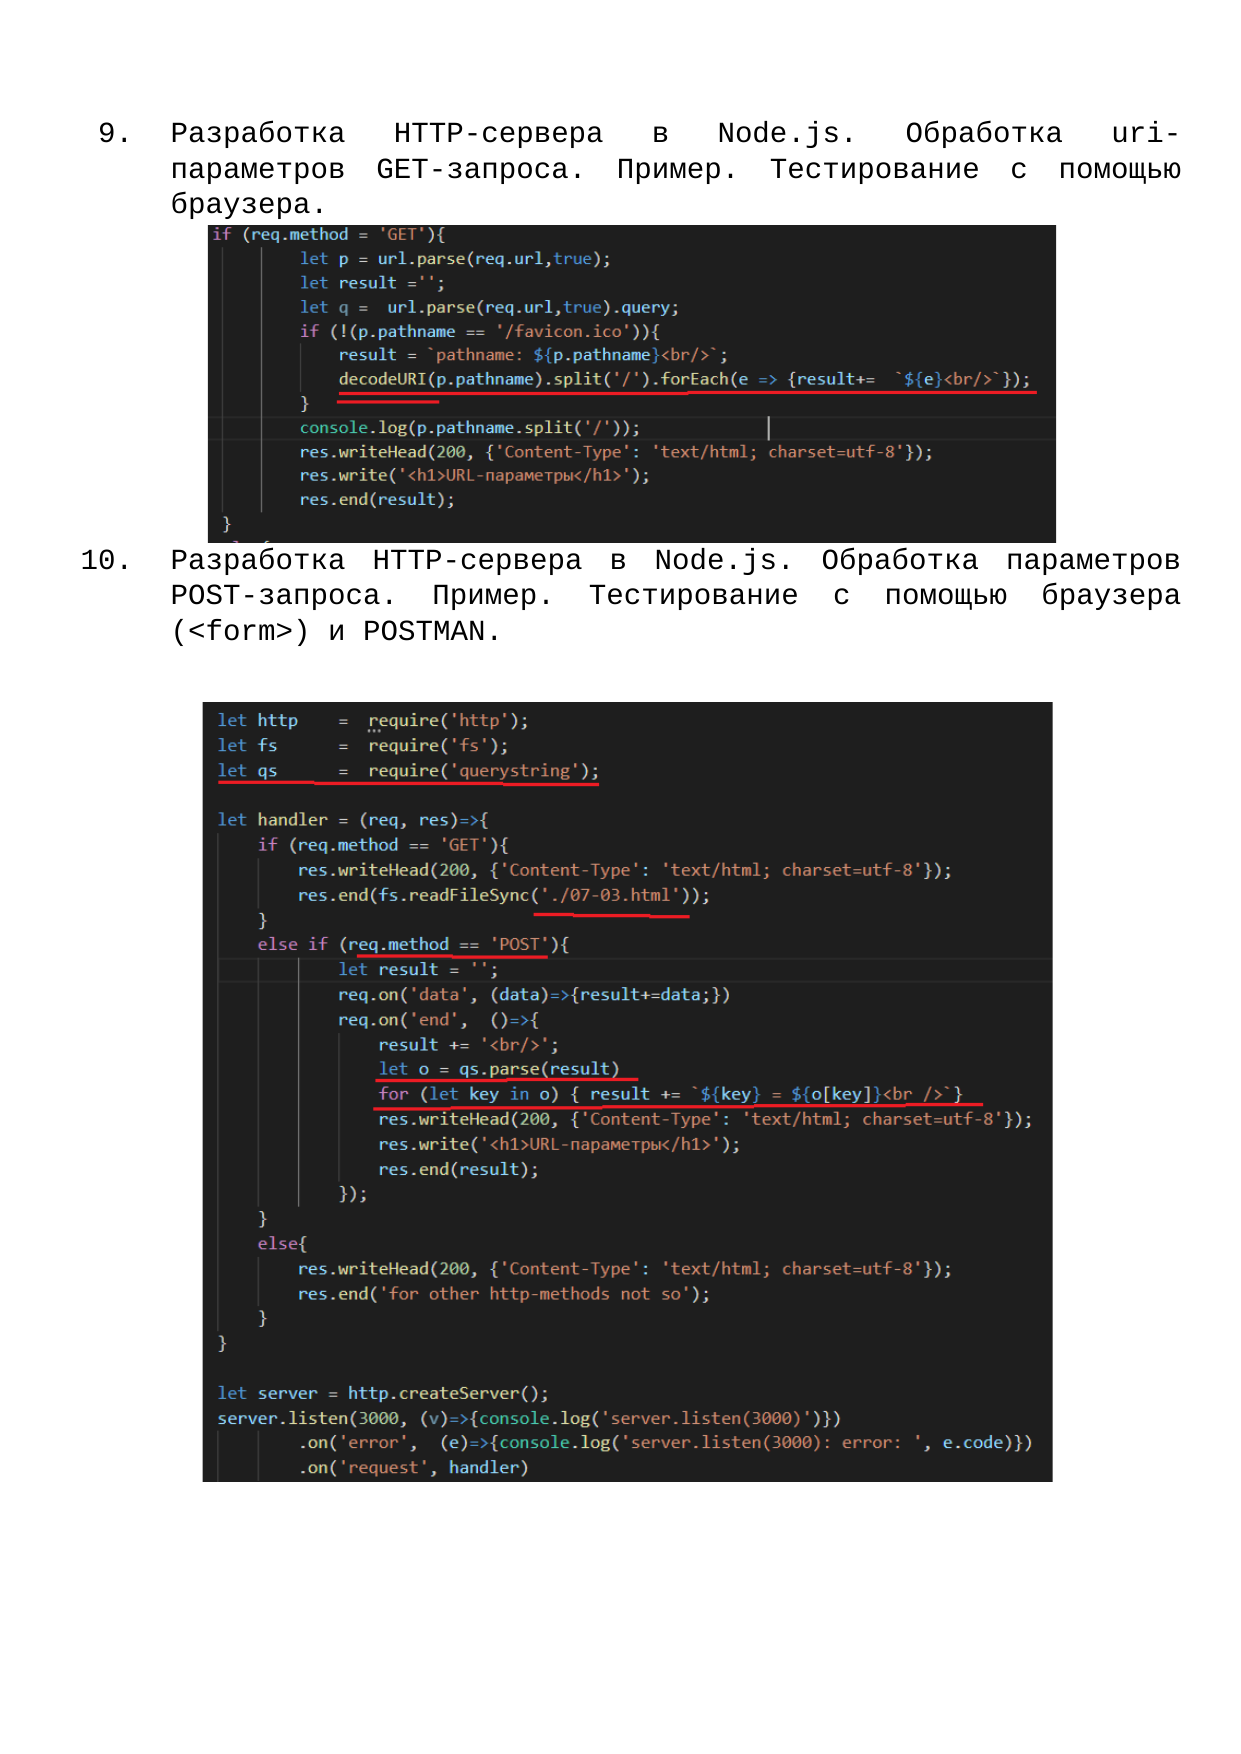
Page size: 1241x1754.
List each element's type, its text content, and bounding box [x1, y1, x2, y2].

picture [207, 225, 1057, 543]
list Разработка HTTP-сервера в Node.js. Обработка параметров POST-запроса. Пример. Тестирование с помощью браузера (<form>) и POSTMAN. [133, 545, 1181, 649]
list Разработка HTTP-сервера в Node.js. Обработка uri-параметров GET-запроса. Пример. Тестирование с помощью браузера. [133, 118, 1181, 222]
picture [202, 702, 1053, 1482]
